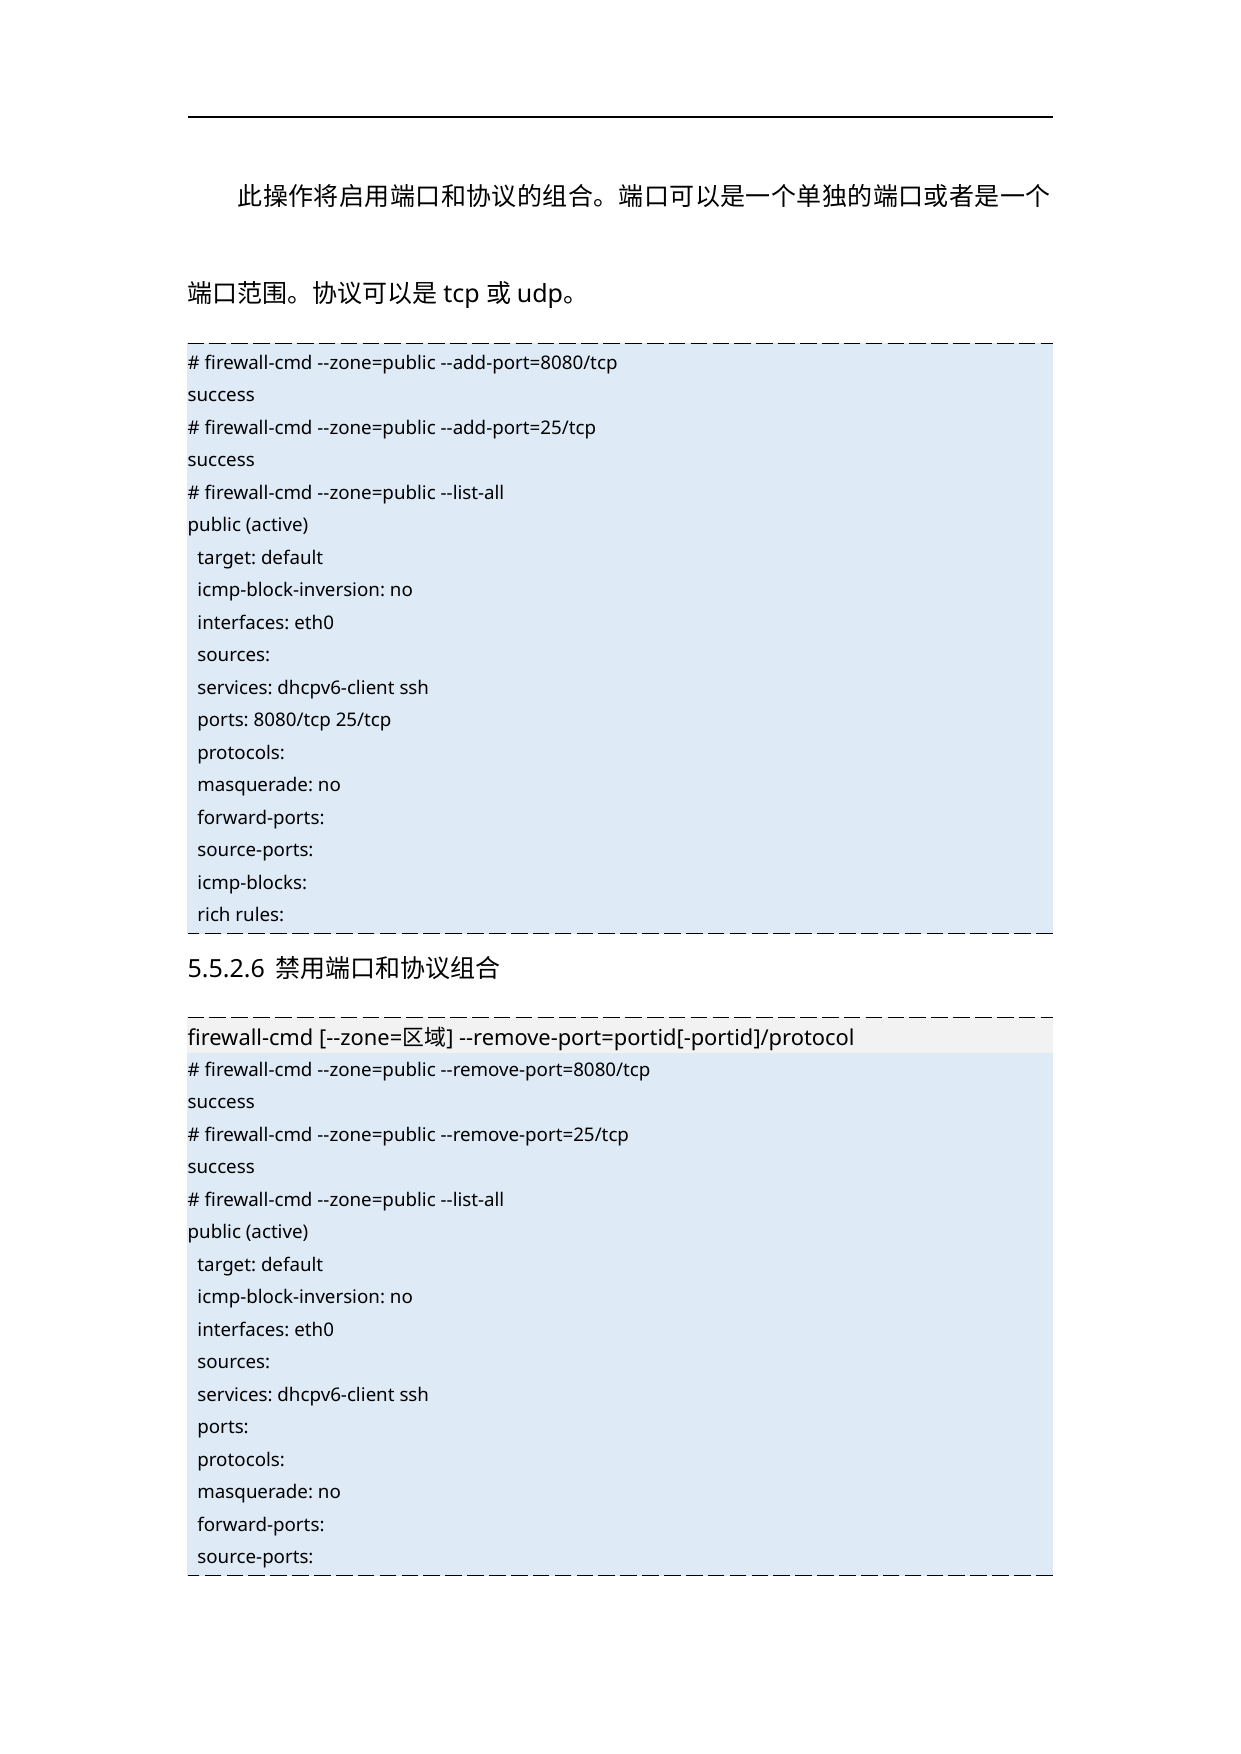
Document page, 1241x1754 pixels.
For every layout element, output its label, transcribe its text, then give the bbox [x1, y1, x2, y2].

text ports: [187, 1410, 1053, 1443]
text success [187, 1085, 1053, 1118]
text services: dhcpv6-client ssh [187, 1378, 1053, 1410]
text masquerade: no [187, 768, 1053, 801]
text rich rules: [187, 895, 1053, 934]
text target: default [187, 1248, 1053, 1280]
text # firewall-cmd --zone=public --list-all [187, 1183, 1053, 1215]
text protocols: [187, 736, 1053, 768]
text forward-ports: [187, 1508, 1053, 1537]
text forward-ports: [187, 801, 1053, 833]
text source-ports: [187, 833, 1053, 866]
text protocols: [187, 1443, 1053, 1475]
subtitle 禁用端口和协议组合 [187, 934, 1053, 999]
text public (active) [187, 1215, 1053, 1248]
text source-ports: [187, 1537, 1053, 1576]
text target: default [187, 541, 1053, 573]
text interfaces: eth0 [187, 1313, 1053, 1345]
text services: dhcpv6-client ssh [187, 671, 1053, 703]
text firewall-cmd [--zone=区域] --remove-port=portid[-portid]/protocol [187, 1017, 1053, 1053]
text sources: [187, 638, 1053, 671]
text # firewall-cmd --zone=public --list-all [187, 476, 1053, 508]
text # firewall-cmd --zone=public --add-port=8080/tcp [187, 343, 1053, 378]
text # firewall-cmd --zone=public --remove-port=8080/tcp [187, 1053, 1053, 1085]
text # firewall-cmd --zone=public --add-port=25/tcp [187, 411, 1053, 443]
text masquerade: no [187, 1475, 1053, 1508]
text icmp-block-inversion: no [187, 1280, 1053, 1313]
text success [187, 1150, 1053, 1183]
text success [187, 443, 1053, 476]
text success [187, 378, 1053, 411]
text sources: [187, 1345, 1053, 1378]
text # firewall-cmd --zone=public --remove-port=25/tcp [187, 1118, 1053, 1150]
text 此操作将启用端口和协议的组合。端口可以是一个单独的端口或者是一个端口范围。协议可以是 tcp 或 udp。 [187, 162, 1053, 324]
text icmp-blocks: [187, 866, 1053, 895]
text public (active) [187, 508, 1053, 541]
text icmp-block-inversion: no [187, 573, 1053, 606]
text ports: 8080/tcp 25/tcp [187, 703, 1053, 736]
text interfaces: eth0 [187, 606, 1053, 638]
